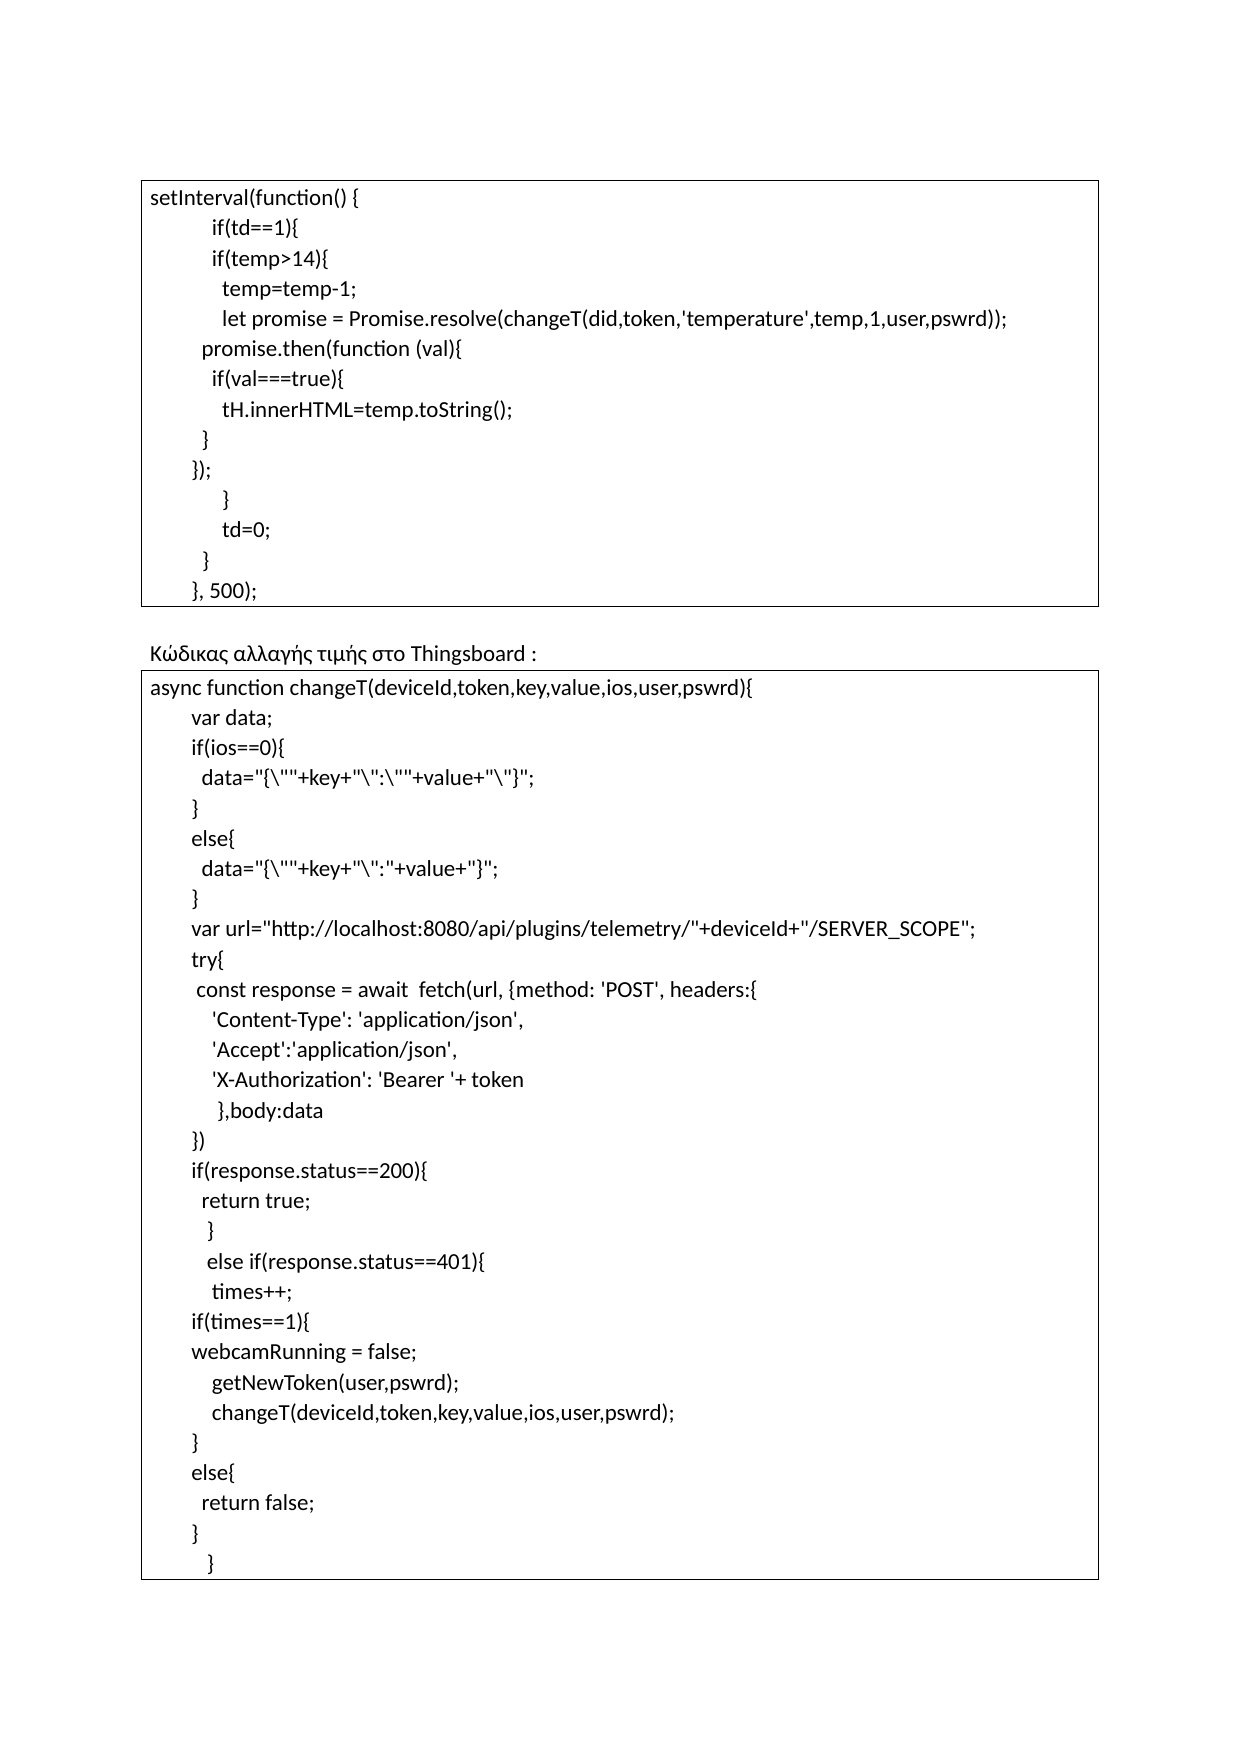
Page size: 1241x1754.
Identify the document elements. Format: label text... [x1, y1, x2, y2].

text var url="http://localhost:8080/api/plugins/telemetry/"+deviceId+"/SERVER_SCOPE"; [142, 911, 1098, 942]
text promise.then(function (val){ [142, 331, 1098, 361]
text if(val===true){ [142, 361, 1098, 392]
text else{ [142, 821, 1098, 851]
text 'X-Authorization': 'Bearer '+ token [142, 1062, 1098, 1093]
text } [142, 482, 1098, 512]
text const response = await fetch(url, {method: 'POST', headers:{ [142, 972, 1098, 1002]
text return true; [142, 1183, 1098, 1213]
text } [142, 543, 1098, 573]
text },body:data [142, 1093, 1098, 1123]
text else{ [142, 1455, 1098, 1485]
text if(td==1){ [142, 210, 1098, 241]
text else if(response.status==401){ [142, 1244, 1098, 1274]
text if(temp>14){ [142, 241, 1098, 271]
text } [142, 791, 1098, 821]
text } [142, 1516, 1098, 1546]
text }); [142, 452, 1098, 482]
text try{ [142, 942, 1098, 972]
text } [142, 881, 1098, 911]
text td=0; [142, 512, 1098, 543]
text let promise = Promise.resolve(changeT(did,token,'temperature',temp,1,user,pswrd)); [142, 301, 1098, 331]
text }, 500); [142, 573, 1098, 606]
text } [142, 422, 1098, 452]
text } [142, 1546, 1098, 1579]
text async function changeT(deviceId,token,key,value,ios,user,pswrd){ [142, 671, 1098, 700]
text data="{\""+key+"\":"+value+"}"; [142, 851, 1098, 881]
text setInterval(function() { [142, 181, 1098, 210]
text if(ios==0){ [142, 730, 1098, 760]
text changeT(deviceId,token,key,value,ios,user,pswrd); [142, 1395, 1098, 1425]
text webcamRunning = false; [142, 1334, 1098, 1364]
text times++; [142, 1274, 1098, 1304]
text return false; [142, 1485, 1098, 1516]
text temp=temp-1; [142, 271, 1098, 301]
text }) [142, 1123, 1098, 1153]
text var data; [142, 700, 1098, 730]
text tH.innerHTML=temp.toString(); [142, 392, 1098, 422]
text if(times==1){ [142, 1304, 1098, 1334]
text } [142, 1213, 1098, 1244]
text } [142, 1425, 1098, 1455]
text getNewToken(user,pswrd); [142, 1364, 1098, 1395]
text 'Content-Type': 'application/json', [142, 1002, 1098, 1032]
text 'Accept':'application/json', [142, 1032, 1098, 1062]
text Κώδικας αλλαγής τιμής στο Thingsboard : [150, 639, 1090, 668]
text if(response.status==200){ [142, 1153, 1098, 1183]
text data="{\""+key+"\":\""+value+"\"}"; [142, 760, 1098, 791]
